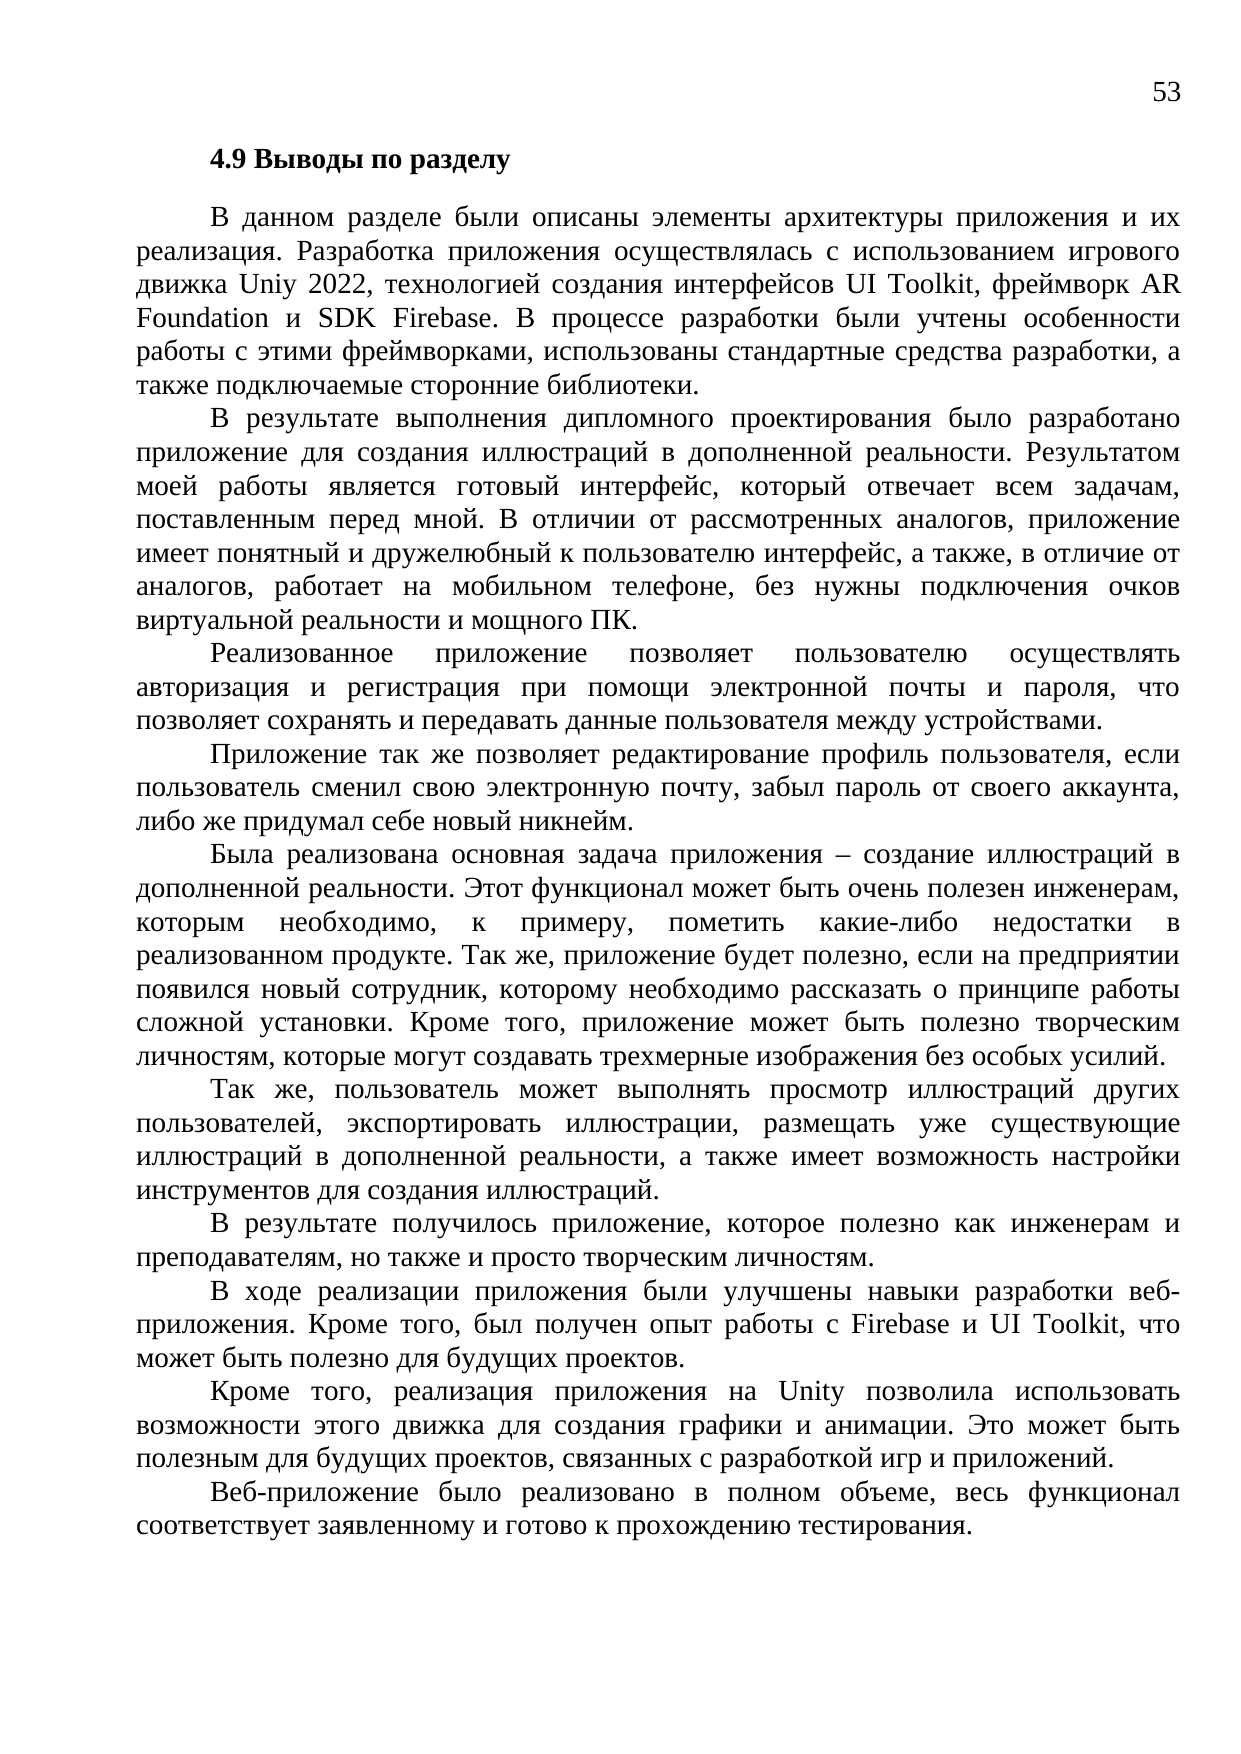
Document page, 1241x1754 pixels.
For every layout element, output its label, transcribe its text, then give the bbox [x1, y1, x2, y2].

text В ходе реализации приложения были улучшены навыки разработки веб-приложения. Кроме того, был получен опыт работы с Firebase и UI Toolkit, что может быть полезно для будущих проектов. [136, 1273, 1181, 1373]
text В результате получилось приложение, которое полезно как инженерам и преподавателям, но также и просто творческим личностям. [136, 1206, 1181, 1273]
text В данном разделе были описаны элементы архитектуры приложения и их реализация. Разработка приложения осуществлялась с использованием игрового движка Uniy 2022, технологией создания интерфейсов UI Toolkit, фреймворк AR Foundation и SDK Firebase. В процессе разработки были учтены особенности работы с этими фреймворками, использованы стандартные средства разработки, а также подключаемые сторонние библиотеки. [136, 199, 1181, 401]
text Реализованное приложение позволяет пользователю осуществлять авторизация и регистрация при помощи электронной почты и пароля, что позволяет сохранять и передавать данные пользователя между устройствами. [136, 635, 1181, 736]
text Кроме того, реализация приложения на Unity позволила использовать возможности этого движка для создания графики и анимации. Это может быть полезным для будущих проектов, связанных с разработкой игр и приложений. [136, 1373, 1181, 1474]
text Веб-приложение было реализовано в полном объеме, весь функционал соответствует заявленному и готово к прохождению тестирования. [136, 1474, 1181, 1541]
text В результате выполнения дипломного проектирования было разработано приложение для создания иллюстраций в дополненной реальности. Результатом моей работы является готовый интерфейс, который отвечает всем задачам, поставленным перед мной. В отличии от рассмотренных аналогов, приложение имеет понятный и дружелюбный к пользователю интерфейс, а также, в отличие от аналогов, работает на мобильном телефоне, без нужны подключения очков виртуальной реальности и мощного ПК. [136, 401, 1181, 635]
text Приложение так же позволяет редактирование профиль пользователя, если пользователь сменил свою электронную почту, забыл пароль от своего аккаунта, либо же придумал себе новый никнейм. [136, 736, 1181, 837]
text 4.9 Выводы по разделу [136, 141, 1181, 174]
text Была реализована основная задача приложения – создание иллюстраций в дополненной реальности. Этот функционал может быть очень полезен инженерам, которым необходимо, к примеру, пометить какие-либо недостатки в реализованном продукте. Так же, приложение будет полезно, если на предприятии появился новый сотрудник, которому необходимо рассказать о принципе работы сложной установки. Кроме того, приложение может быть полезно творческим личностям, которые могут создавать трехмерные изображения без особых усилий. [136, 837, 1181, 1071]
text Так же, пользователь может выполнять просмотр иллюстраций других пользователей, экспортировать иллюстрации, размещать уже существующие иллюстраций в дополненной реальности, а также имеет возможность настройки инструментов для создания иллюстраций. [136, 1071, 1181, 1206]
